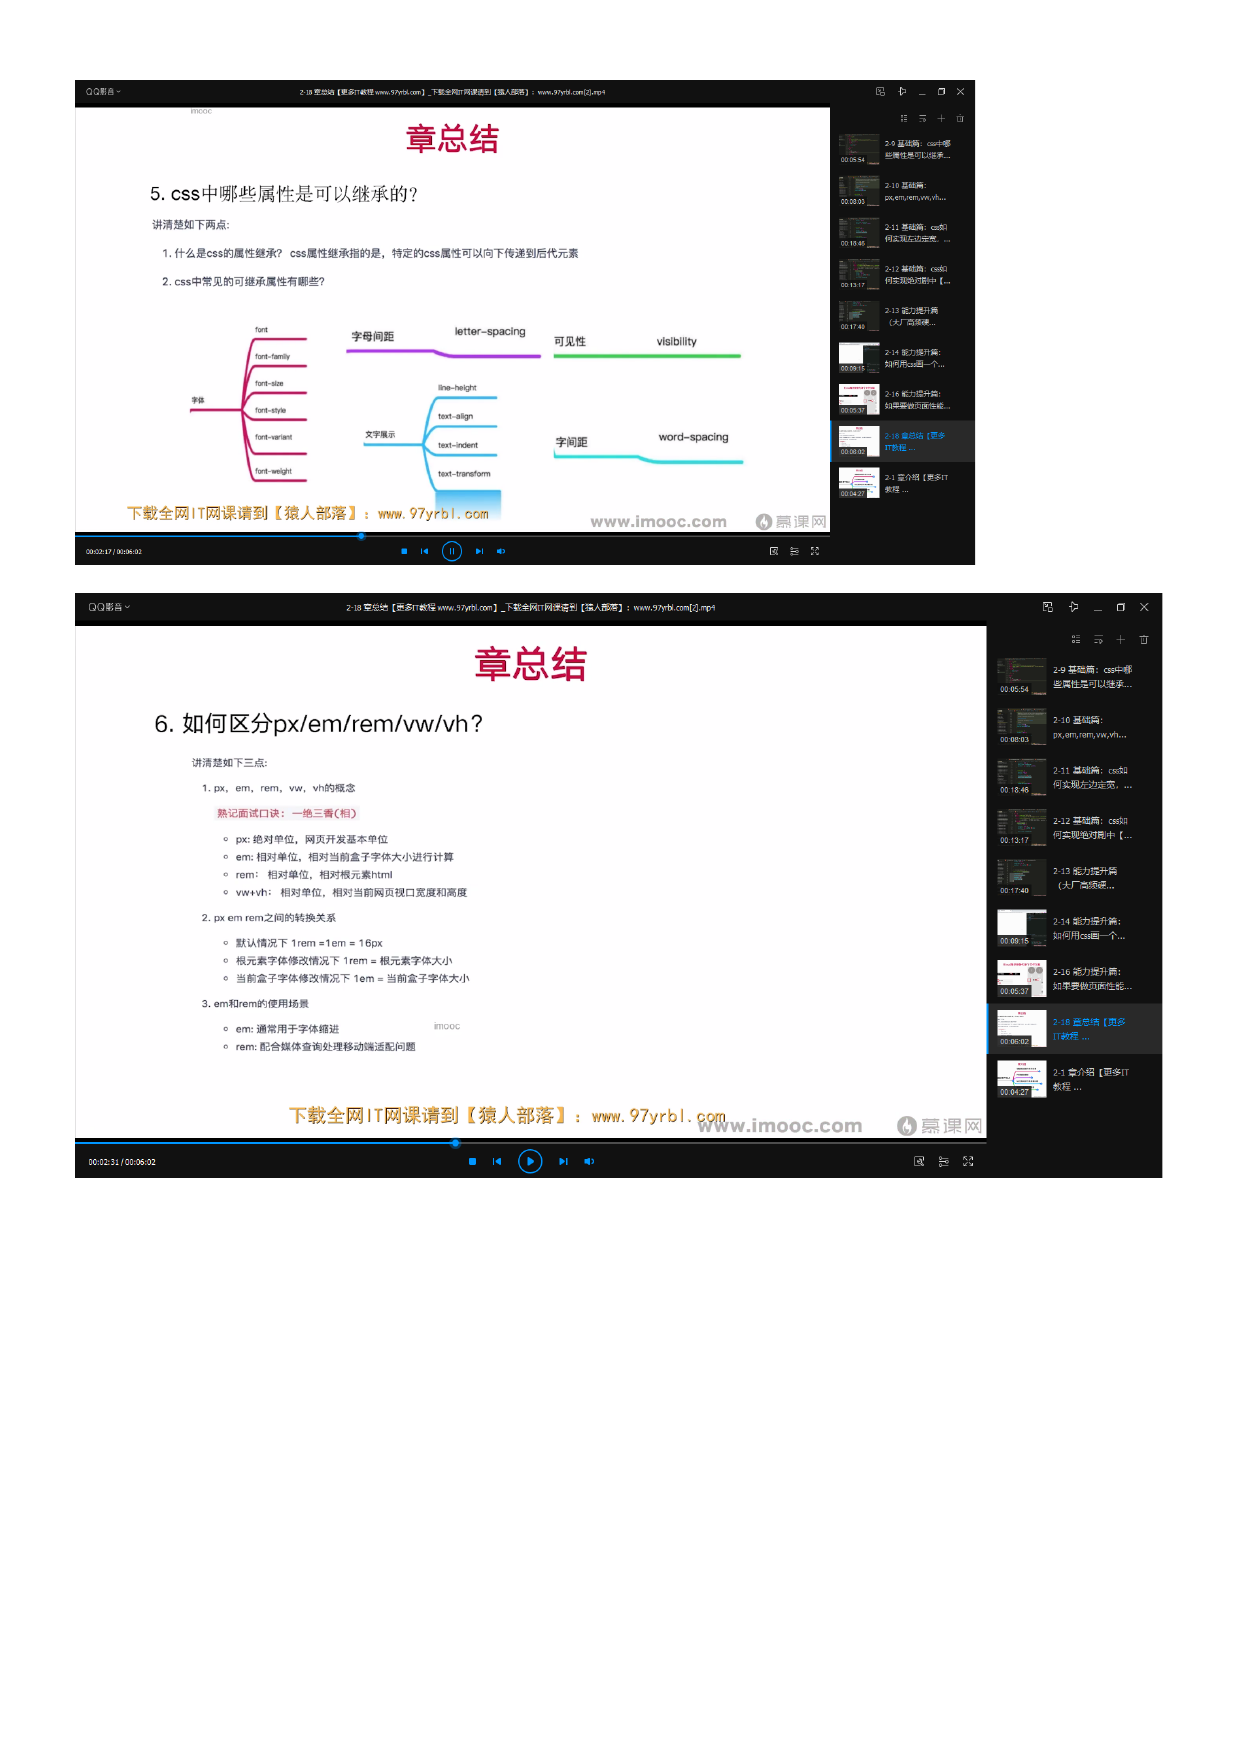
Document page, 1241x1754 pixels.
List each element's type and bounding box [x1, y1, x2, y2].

picture [75, 593, 1163, 1178]
picture [75, 80, 976, 565]
